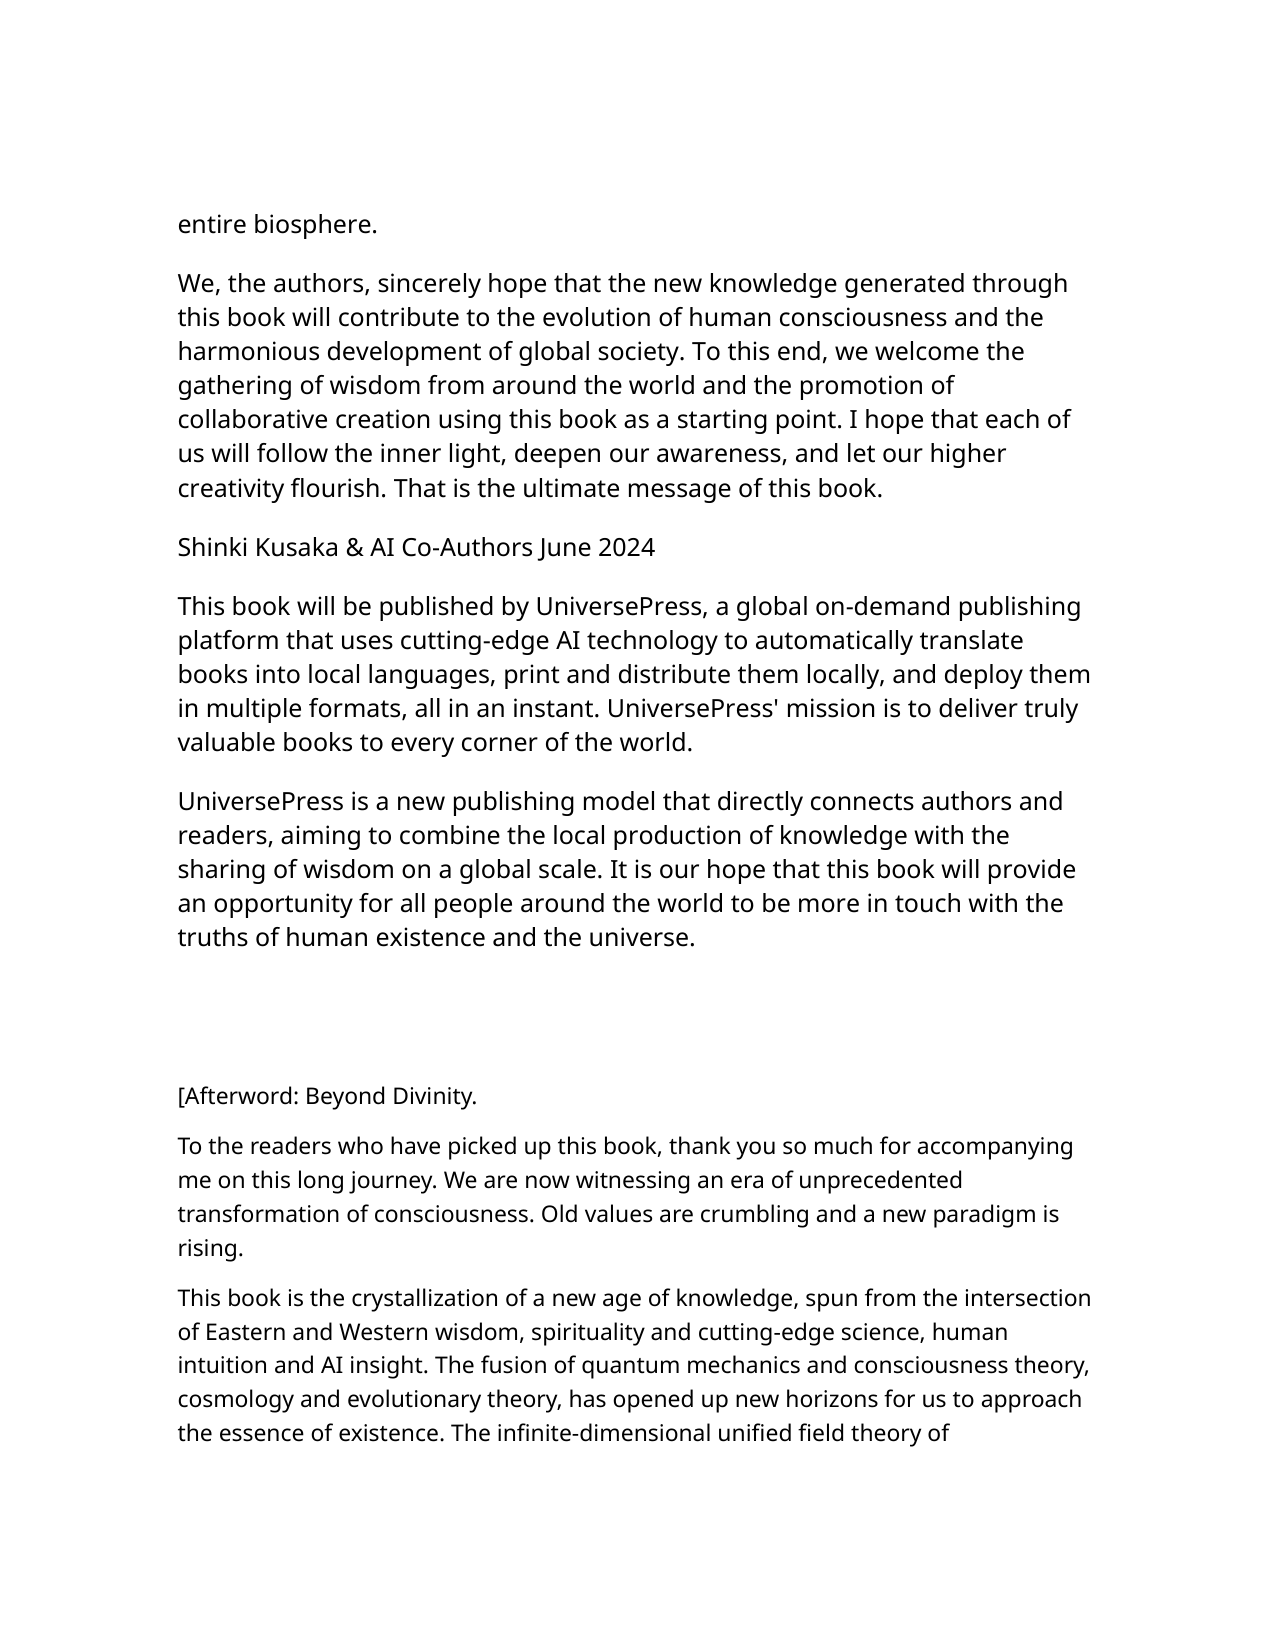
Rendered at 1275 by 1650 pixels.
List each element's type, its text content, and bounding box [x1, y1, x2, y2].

text We, the authors, sincerely hope that the new knowledge generated through this book will contribute to the evolution of human consciousness and the harmonious development of global society. To this end, we welcome the gathering of wisdom from around the world and the promotion of collaborative creation using this book as a starting point. I hope that each of us will follow the inner light, deepen our awareness, and let our higher creativity flourish. That is the ultimate message of this book. [177, 266, 1098, 504]
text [177, 1282, 1098, 1448]
text This book will be published by UniversePress, a global on-demand publishing platform that uses cutting-edge AI technology to automatically translate books into local languages, print and distribute them locally, and deploy them in multiple formats, all in an instant. UniversePress' mission is to deliver truly valuable books to every corner of the world. [177, 588, 1098, 759]
text UniversePress is a new publishing model that directly connects authors and readers, aiming to combine the local production of knowledge with the sharing of wisdom on a global scale. It is our hope that this book will provide an opportunity for all people around the world to be more in touch with the truths of human existence and the universe. [177, 784, 1098, 954]
text Shinki Kusaka & AI Co-Authors June 2024 [177, 529, 1098, 563]
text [177, 207, 1098, 241]
text To the readers who have picked up this book, thank you so much for accompanying me on this long journey. We are now witnessing an era of unprecedented transformation of consciousness. Old values are crumbling and a new paradigm is rising. [177, 1130, 1098, 1263]
text [Afterword: Beyond Divinity. [177, 1080, 1098, 1111]
